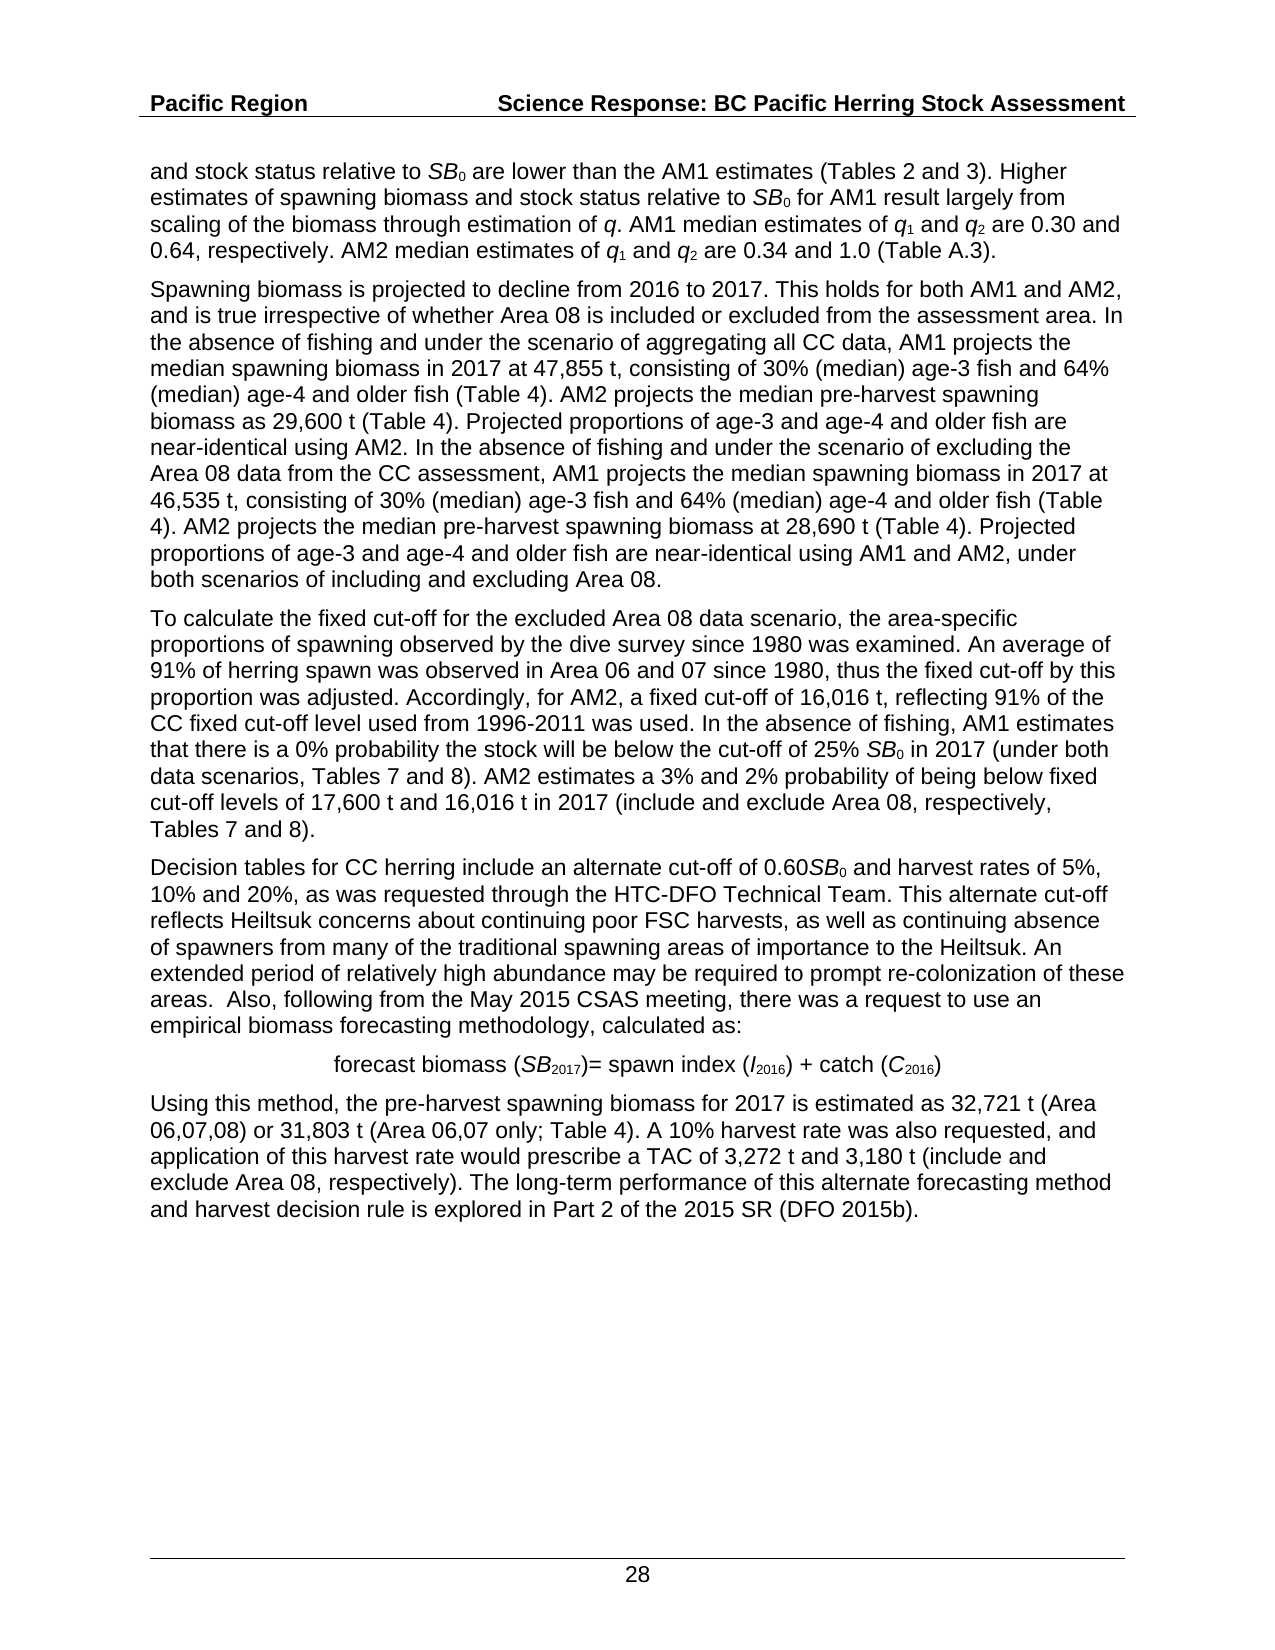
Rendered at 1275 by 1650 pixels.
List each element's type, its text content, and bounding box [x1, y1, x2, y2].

text forecast biomass (SB2017)= spawn index (I2016) + catch (C2016) [150, 1051, 1125, 1078]
text Spawning biomass is projected to decline from 2016 to 2017. This holds for both AM1 and AM2, and is true irrespective of whether Area 08 is included or excluded from the assessment area. In the absence of fishing and under the scenario of aggregating all CC data, AM1 projects the median spawning biomass in 2017 at 47,855 t, consisting of 30% (median) age-3 fish and 64% (median) age-4 and older fish (Table 4). AM2 projects the median pre-harvest spawning biomass as 29,600 t (Table 4). Projected proportions of age-3 and age-4 and older fish are near-identical using AM2. In the absence of fishing and under the scenario of excluding the Area 08 data from the CC assessment, AM1 projects the median spawning biomass in 2017 at 46,535 t, consisting of 30% (median) age-3 fish and 64% (median) age-4 and older fish (Table 4). AM2 projects the median pre-harvest spawning biomass at 28,690 t (Table 4). Projected proportions of age-3 and age-4 and older fish are near-identical using AM1 and AM2, under both scenarios of including and excluding Area 08. [150, 276, 1125, 592]
text Using this method, the pre-harvest spawning biomass for 2017 is estimated as 32,721 t (Area 06,07,08) or 31,803 t (Area 06,07 only; Table 4). A 10% harvest rate was also requested, and application of this harvest rate would prescribe a TAC of 3,272 t and 3,180 t (include and exclude Area 08, respectively). The long-term performance of this alternate forecasting method and harvest decision rule is explored in Part 2 of the 2015 SR (DFO 2015b). [150, 1090, 1125, 1222]
text To calculate the fixed cut-off for the excluded Area 08 data scenario, the area-specific proportions of spawning observed by the dive survey since 1980 was examined. An average of 91% of herring spawn was observed in Area 06 and 07 since 1980, thus the fixed cut-off by this proportion was adjusted. Accordingly, for AM2, a fixed cut-off of 16,016 t, reflecting 91% of the CC fixed cut-off level used from 1996-2011 was used. In the absence of fishing, AM1 estimates that there is a 0% probability the stock will be below the cut-off of 25% SB0 in 2017 (under both data scenarios, Tables 7 and 8). AM2 estimates a 3% and 2% probability of being below fixed cut-off levels of 17,600 t and 16,016 t in 2017 (include and exclude Area 08, respectively, Tables 7 and 8). [150, 605, 1125, 842]
text Decision tables for CC herring include an alternate cut-off of 0.60SB0 and harvest rates of 5%, 10% and 20%, as was requested through the HTC-DFO Technical Team. This alternate cut-off reflects Heiltsuk concerns about continuing poor FSC harvests, as well as continuing absence of spawners from many of the traditional spawning areas of importance to the Heiltsuk. An extended period of relatively high abundance may be required to prompt re-colonization of these areas. Also, following from the May 2015 CSAS meeting, there was a request to use an empirical biomass forecasting methodology, calculated as: [150, 854, 1125, 1039]
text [150, 158, 1125, 263]
